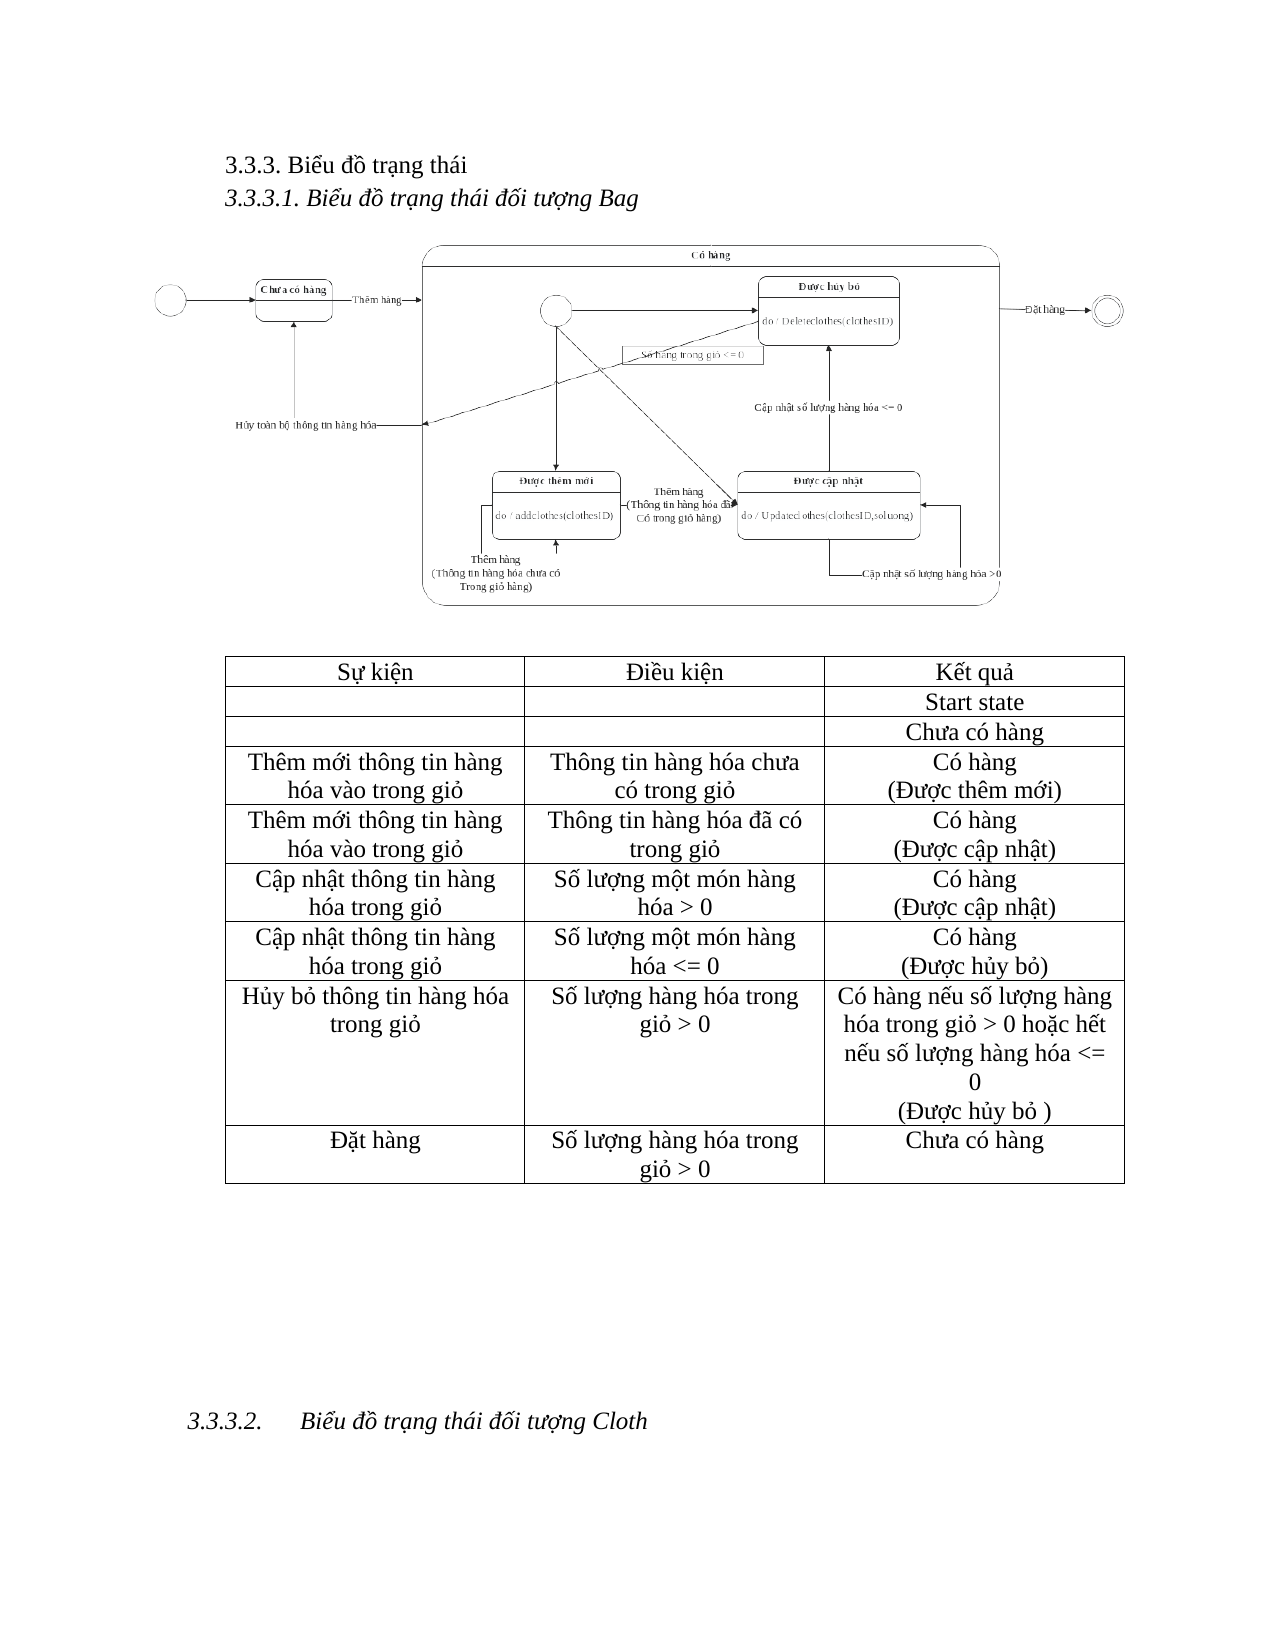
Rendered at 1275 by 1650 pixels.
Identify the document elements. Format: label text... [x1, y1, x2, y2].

table_cell Số lượng hàng hóa trong giỏ > 0 [525, 981, 824, 1124]
subtitle 3.3.3.1. Biểu đồ trạng thái đối tượng Bag [150, 183, 1125, 212]
table_cell Có hàng (Được cập nhật) [825, 864, 1124, 921]
table_cell Thêm mới thông tin hàng hóa vào trong giỏ [226, 747, 524, 804]
table_cell Thông tin hàng hóa chưa có trong giỏ [525, 747, 824, 804]
table_cell [226, 717, 524, 746]
table_cell [525, 717, 824, 746]
table_cell Thông tin hàng hóa đã có trong giỏ [525, 805, 824, 863]
table_cell Chưa có hàng [825, 717, 1124, 746]
table_cell Đặt hàng [226, 1126, 524, 1183]
table_cell Thêm mới thông tin hàng hóa vào trong giỏ [226, 805, 524, 863]
table_cell Có hàng nếu số lượng hàng hóa trong giỏ > 0 hoặc hết nếu số lượng hàng hóa <= 0 (Được hủy bỏ ) [825, 981, 1124, 1124]
table_cell Số lượng hàng hóa trong giỏ > 0 [525, 1126, 824, 1183]
table_cell Chưa có hàng [825, 1126, 1124, 1183]
table_cell Có hàng (Được cập nhật) [825, 805, 1124, 863]
subtitle Biểu đồ trạng thái đối tượng Cloth [187, 1406, 1125, 1435]
table_cell Có hàng (Được thêm mới) [825, 747, 1124, 804]
table_cell Cập nhật thông tin hàng hóa trong giỏ [226, 922, 524, 980]
table_header Sự kiện [226, 657, 524, 686]
table_header Kết quả [825, 657, 1124, 686]
table_header Điều kiện [525, 657, 824, 686]
table_cell Hủy bỏ thông tin hàng hóa trong giỏ [226, 981, 524, 1124]
table_cell Cập nhật thông tin hàng hóa trong giỏ [226, 864, 524, 921]
table_cell Có hàng (Được hủy bỏ) [825, 922, 1124, 980]
subtitle 3.3.3. Biểu đồ trạng thái [150, 150, 1125, 179]
table_cell Số lượng một món hàng hóa <= 0 [525, 922, 824, 980]
table_cell Start state [825, 687, 1124, 716]
table_cell [525, 687, 824, 716]
table_cell Số lượng một món hàng hóa > 0 [525, 864, 824, 921]
table_cell [226, 687, 524, 716]
